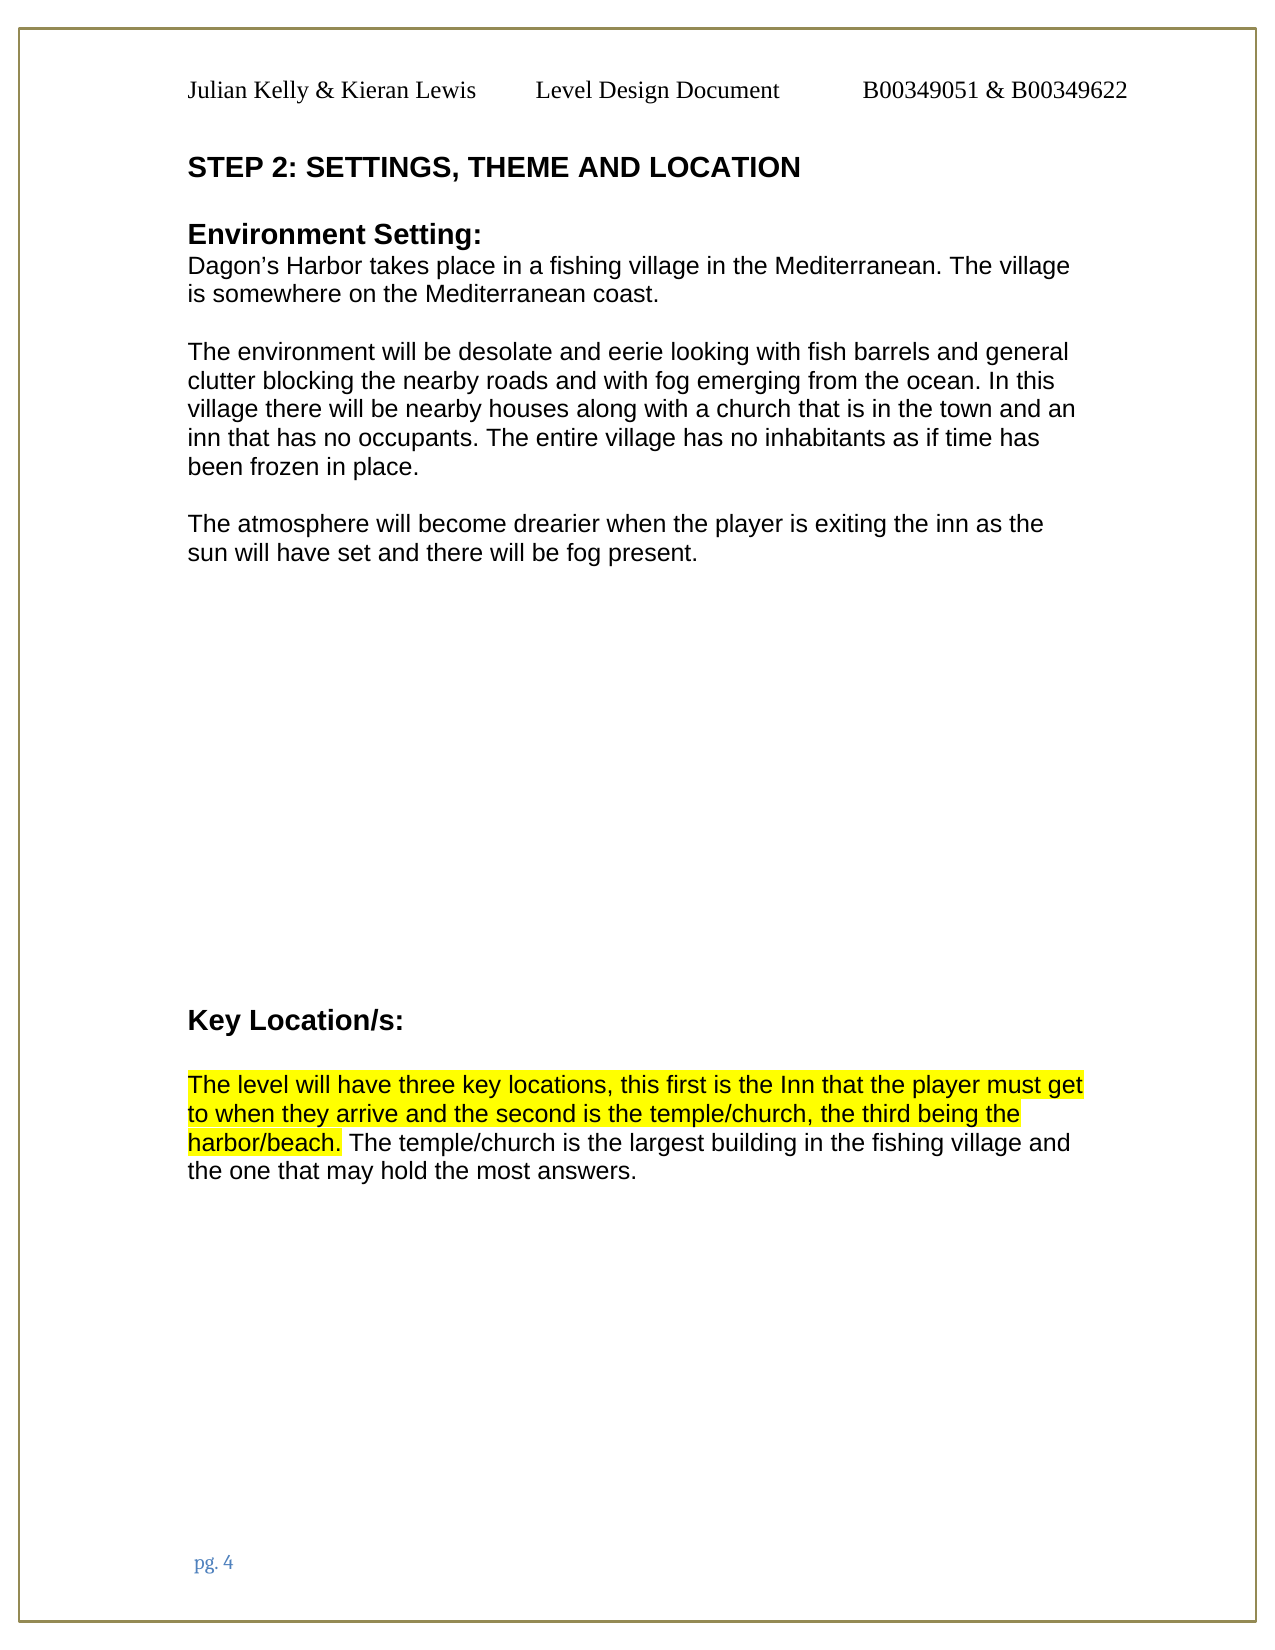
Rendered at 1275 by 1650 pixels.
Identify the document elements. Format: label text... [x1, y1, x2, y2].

text The level will have three key locations, this first is the Inn that the player must get to when they arrive and the second is the temple/church, the third being the harbor/beach. The temple/church is the largest building in the fishing village and the one that may hold the most answers. [187, 1070, 1087, 1185]
subtitle The environment will be desolate and eerie looking with fish barrels and general clutter blocking the nearby roads and with fog emerging from the ocean. In this village there will be nearby houses along with a church that is in the town and an inn that has no occupants. The entire village has no inhabitants as if time has been frozen in place. [187, 337, 1087, 481]
subtitle The atmosphere will become drearier when the player is exiting the inn as the sun will have set and there will be fog present. [187, 509, 1087, 567]
subtitle Environment Setting: [187, 217, 1087, 251]
subtitle Dagon’s Harbor takes place in a fishing village in the Mediterranean. The village is somewhere on the Mediterranean coast. [187, 251, 1087, 308]
subtitle STEP 2: SETTINGS, THEME AND LOCATION [187, 150, 1087, 183]
subtitle Key Location/s: [187, 1003, 1087, 1036]
